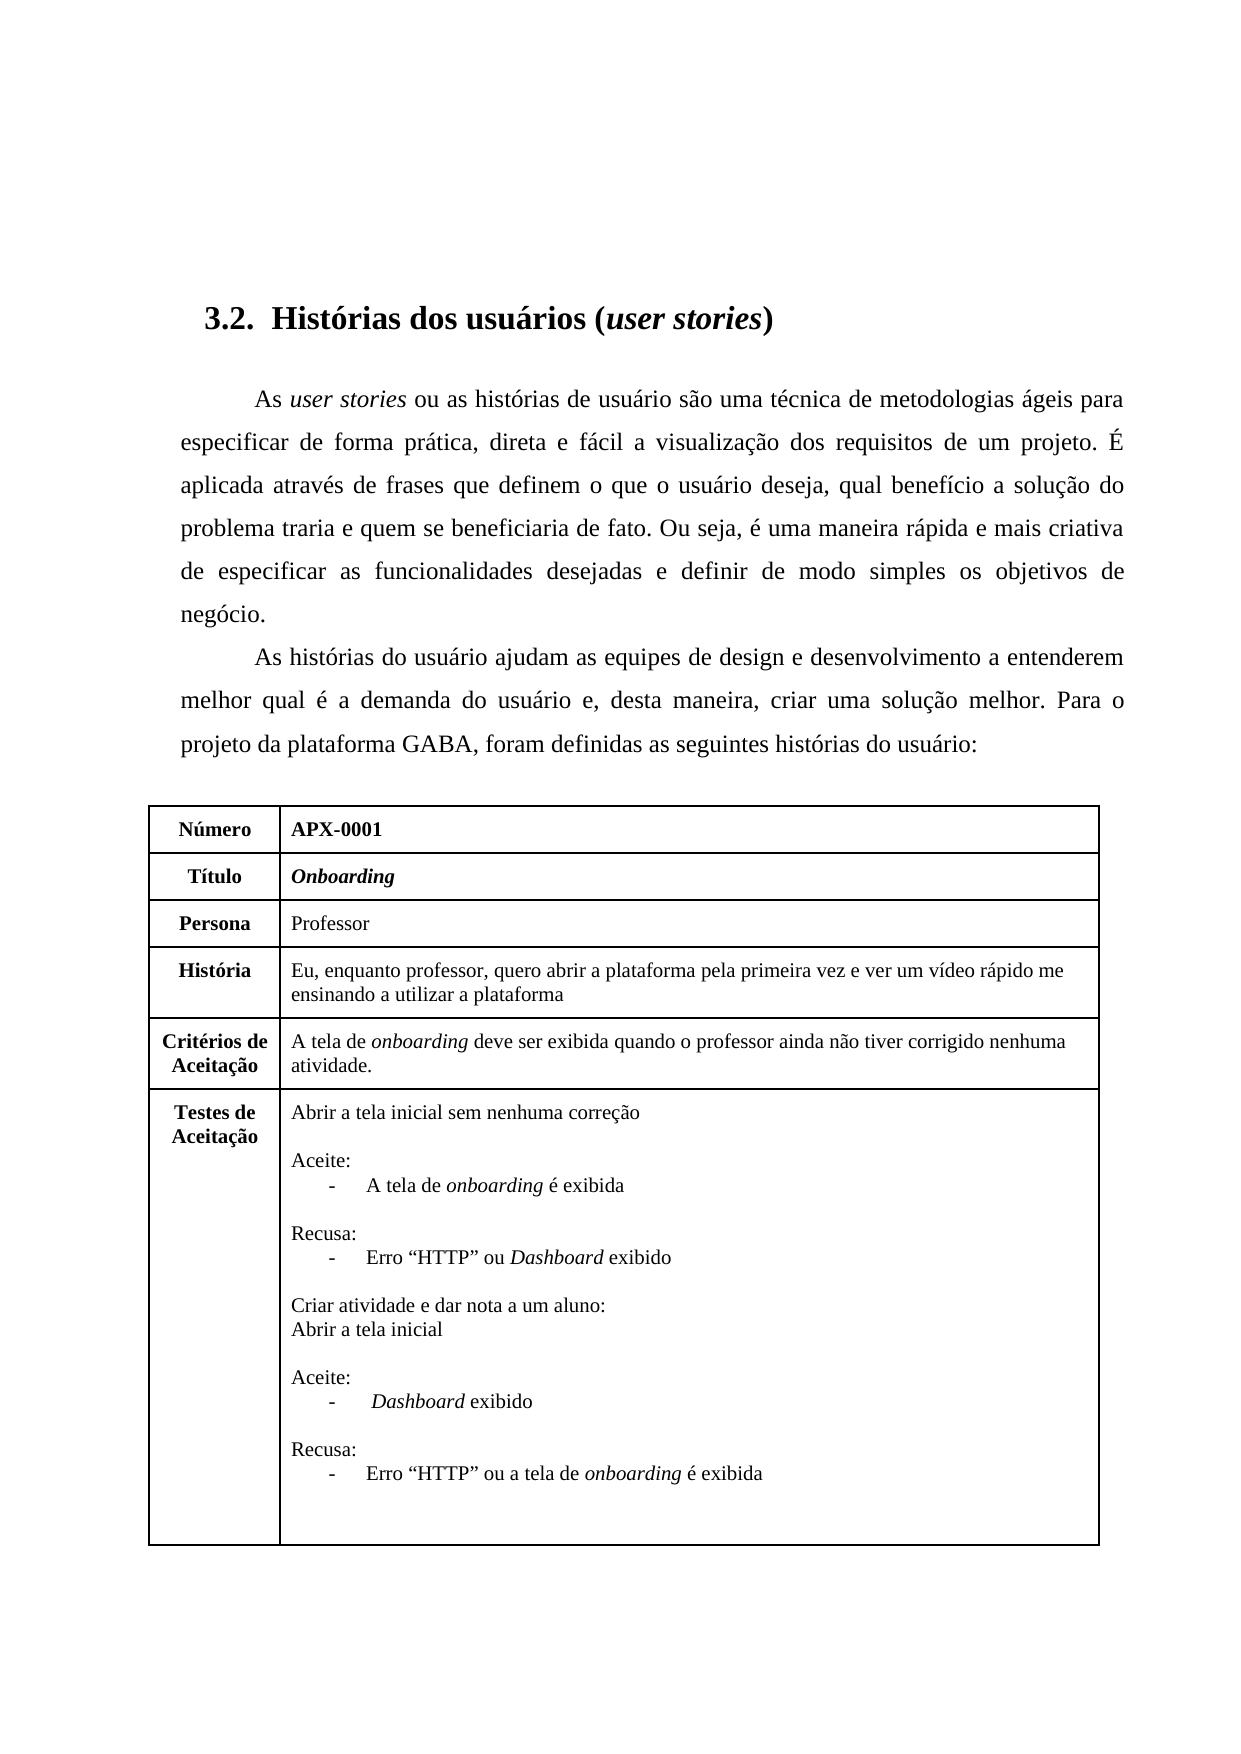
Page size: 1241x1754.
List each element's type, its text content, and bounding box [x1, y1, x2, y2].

table_cell Abrir a tela inicial sem nenhuma correção Aceite: A tela de onboarding é exibida Recusa: Erro “HTTP” ou Dashboard exibido Criar atividade e dar nota a um aluno: Abrir a tela inicial Aceite: Dashboard exibido Recusa: Erro “HTTP” ou a tela de onboarding é exibida [281, 1090, 1098, 1544]
table_cell Persona [150, 901, 279, 946]
text As histórias do usuário ajudam as equipes de design e desenvolvimento a entenderem melhor qual é a demanda do usuário e, desta maneira, criar uma solução melhor. Para o projeto da plataforma GABA, foram definidas as seguintes histórias do usuário: [180, 642, 1125, 757]
table_cell Título [150, 854, 279, 899]
text As user stories ou as histórias de usuário são uma técnica de metodologias ágeis para especificar de forma prática, direta e fácil a visualização dos requisitos de um projeto. É aplicada através de frases que definem o que o usuário deseja, qual benefício a solução do problema traria e quem se beneficiaria de fato. Ou seja, é uma maneira rápida e mais criativa de especificar as funcionalidades desejadas e definir de modo simples os objetivos de negócio. [180, 384, 1125, 628]
table_cell Eu, enquanto professor, quero abrir a plataforma pela primeira vez e ver um vídeo rápido me ensinando a utilizar a plataforma [281, 948, 1098, 1017]
subtitle Histórias dos usuários (user stories) [180, 298, 1125, 337]
table_cell Onboarding [281, 854, 1098, 899]
table_cell Testes de Aceitação [150, 1090, 279, 1544]
table_header APX-0001 [281, 807, 1098, 852]
table_header Número [150, 807, 279, 852]
table_cell Critérios de Aceitação [150, 1019, 279, 1088]
table_cell História [150, 948, 279, 1017]
table_cell Professor [281, 901, 1098, 946]
table_cell A tela de onboarding deve ser exibida quando o professor ainda não tiver corrigido nenhuma atividade. [281, 1019, 1098, 1088]
